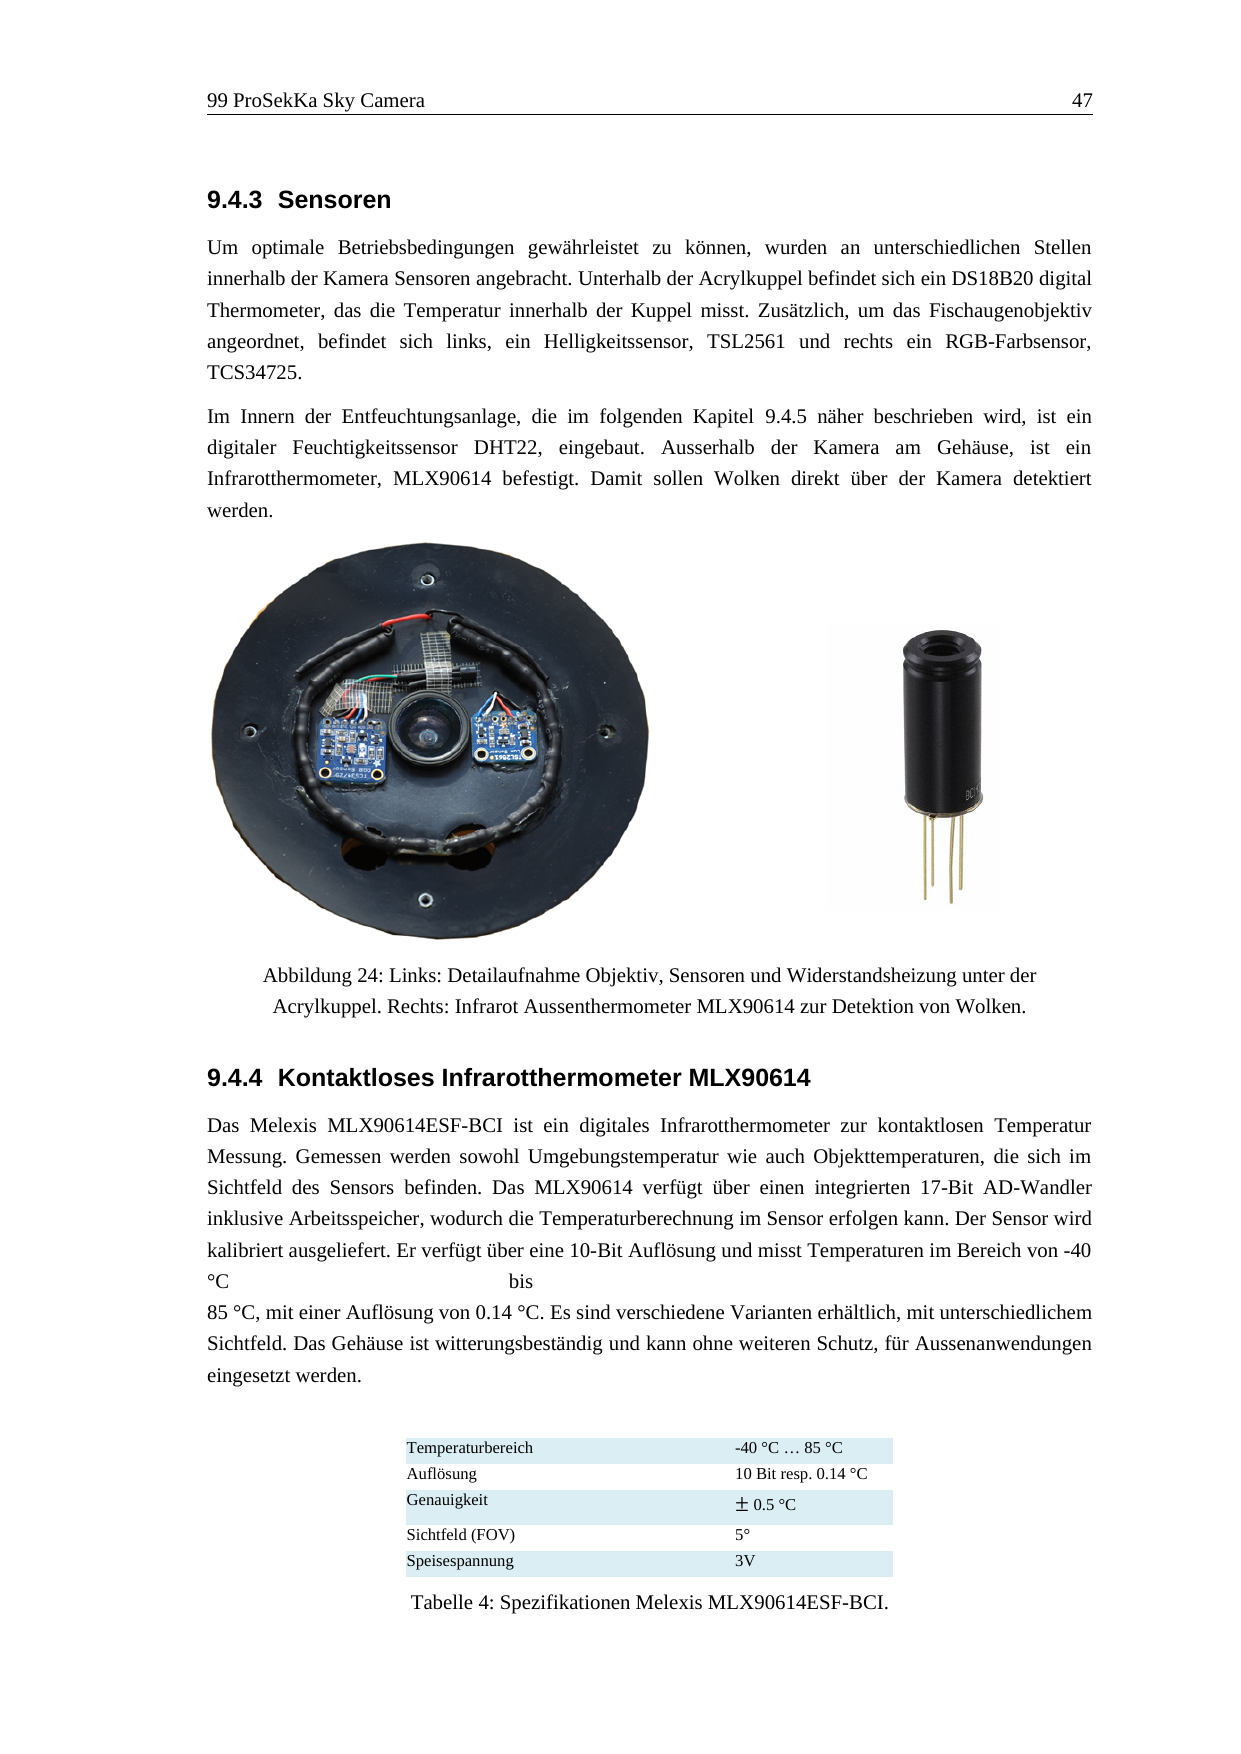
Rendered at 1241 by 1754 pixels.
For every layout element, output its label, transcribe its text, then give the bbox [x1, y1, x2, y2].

table_cell Auflösung [406, 1464, 731, 1490]
text Abbildung 24: Links: Detailaufnahme Objektiv, Sensoren und Widerstandsheizung unter der Acrylkuppel. Rechts: Infrarot Aussenthermometer MLX90614 zur Detektion von Wolken. [207, 963, 1093, 1018]
table_cell Sichtfeld (FOV) [406, 1525, 731, 1551]
table_cell 5° [731, 1525, 893, 1551]
picture [207, 541, 1093, 944]
table_cell 10 Bit resp. 0.14 °C [731, 1464, 893, 1490]
table_cell 0.5 °C [731, 1490, 893, 1525]
table_header Temperaturbereich [406, 1438, 731, 1464]
text Im Innern der Entfeuchtungsanlage, die im folgenden Kapitel 9.4.5 näher beschrieben wird, ist ein digitaler Feuchtigkeitssensor DHT22, eingebaut. Ausserhalb der Kamera am Gehäuse, ist ein Infrarotthermometer, MLX90614 befestigt. Damit sollen Wolken direkt über der Kamera detektiert werden. [207, 404, 1093, 522]
subtitle Kontaktloses Infrarotthermometer MLX90614 [207, 1063, 1093, 1092]
subtitle Sensoren [207, 185, 1093, 214]
table_cell Speisespannung [406, 1551, 731, 1577]
table_cell Genauigkeit [406, 1490, 731, 1525]
text Tabelle 4: Spezifikationen Melexis MLX90614ESF-BCI. [207, 1590, 1093, 1614]
text Das Melexis MLX90614ESF-BCI ist ein digitales Infrarotthermometer zur kontaktlosen Temperatur Messung. Gemessen werden sowohl Umgebungstemperatur wie auch Objekttemperaturen, die sich im Sichtfeld des Sensors befinden. Das MLX90614 verfügt über einen integrierten 17-Bit AD-Wandler inklusive Arbeitsspeicher, wodurch die Temperaturberechnung im Sensor erfolgen kann. Der Sensor wird kalibriert ausgeliefert. Er verfügt über eine 10-Bit Auflösung und misst Temperaturen im Bereich von -40 °C bis 85 °C, mit einer Auflösung von 0.14 °C. Es sind verschiedene Varianten erhältlich, mit unterschiedlichem Sichtfeld. Das Gehäuse ist witterungsbeständig und kann ohne weiteren Schutz, für Aussenanwendungen eingesetzt werden. [207, 1113, 1093, 1387]
table_header -40 °C … 85 °C [731, 1438, 893, 1464]
table_cell 3V [731, 1551, 893, 1577]
text Um optimale Betriebsbedingungen gewährleistet zu können, wurden an unterschiedlichen Stellen innerhalb der Kamera Sensoren angebracht. Unterhalb der Acrylkuppel befindet sich ein DS18B20 digital Thermometer, das die Temperatur innerhalb der Kuppel misst. Zusätzlich, um das Fischaugenobjektiv angeordnet, befindet sich links, ein Helligkeitssensor, TSL2561 und rechts ein RGB-Farbsensor, TCS34725. [207, 235, 1093, 384]
